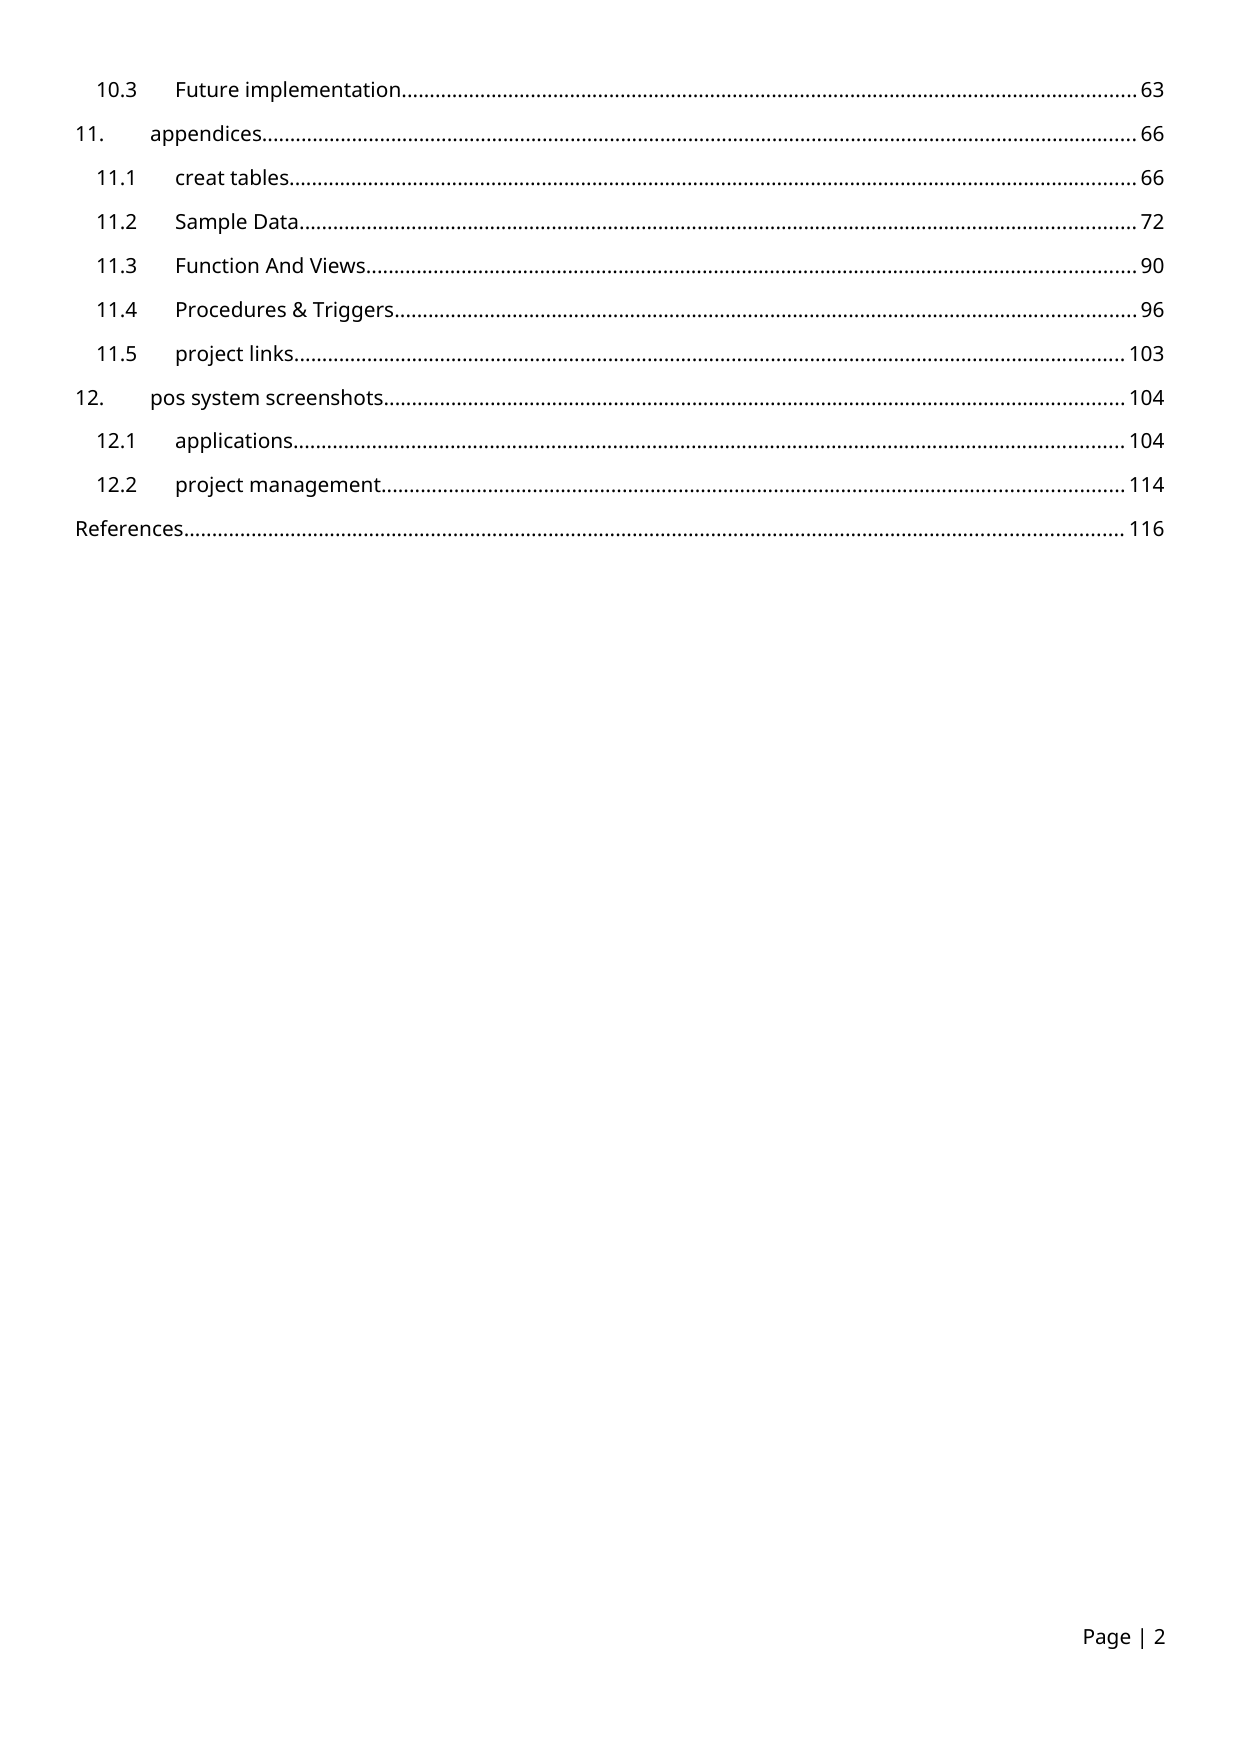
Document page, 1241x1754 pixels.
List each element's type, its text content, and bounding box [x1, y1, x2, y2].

text 11.3 Function And Views 90 [96, 251, 1165, 279]
text References 116 [75, 514, 1165, 543]
text 11.1 creat tables 66 [96, 163, 1165, 191]
text 11.5 project links 103 [96, 339, 1165, 367]
text 11.4 Procedures & Triggers 96 [96, 295, 1165, 323]
text 11. appendices 66 [75, 119, 1165, 147]
text 10.3 Future implementation 63 [96, 75, 1165, 103]
text 12. pos system screenshots 104 [75, 383, 1165, 411]
text 12.2 project management 114 [96, 471, 1165, 499]
text 11.2 Sample Data 72 [96, 207, 1165, 235]
text 12.1 applications 104 [96, 427, 1165, 455]
